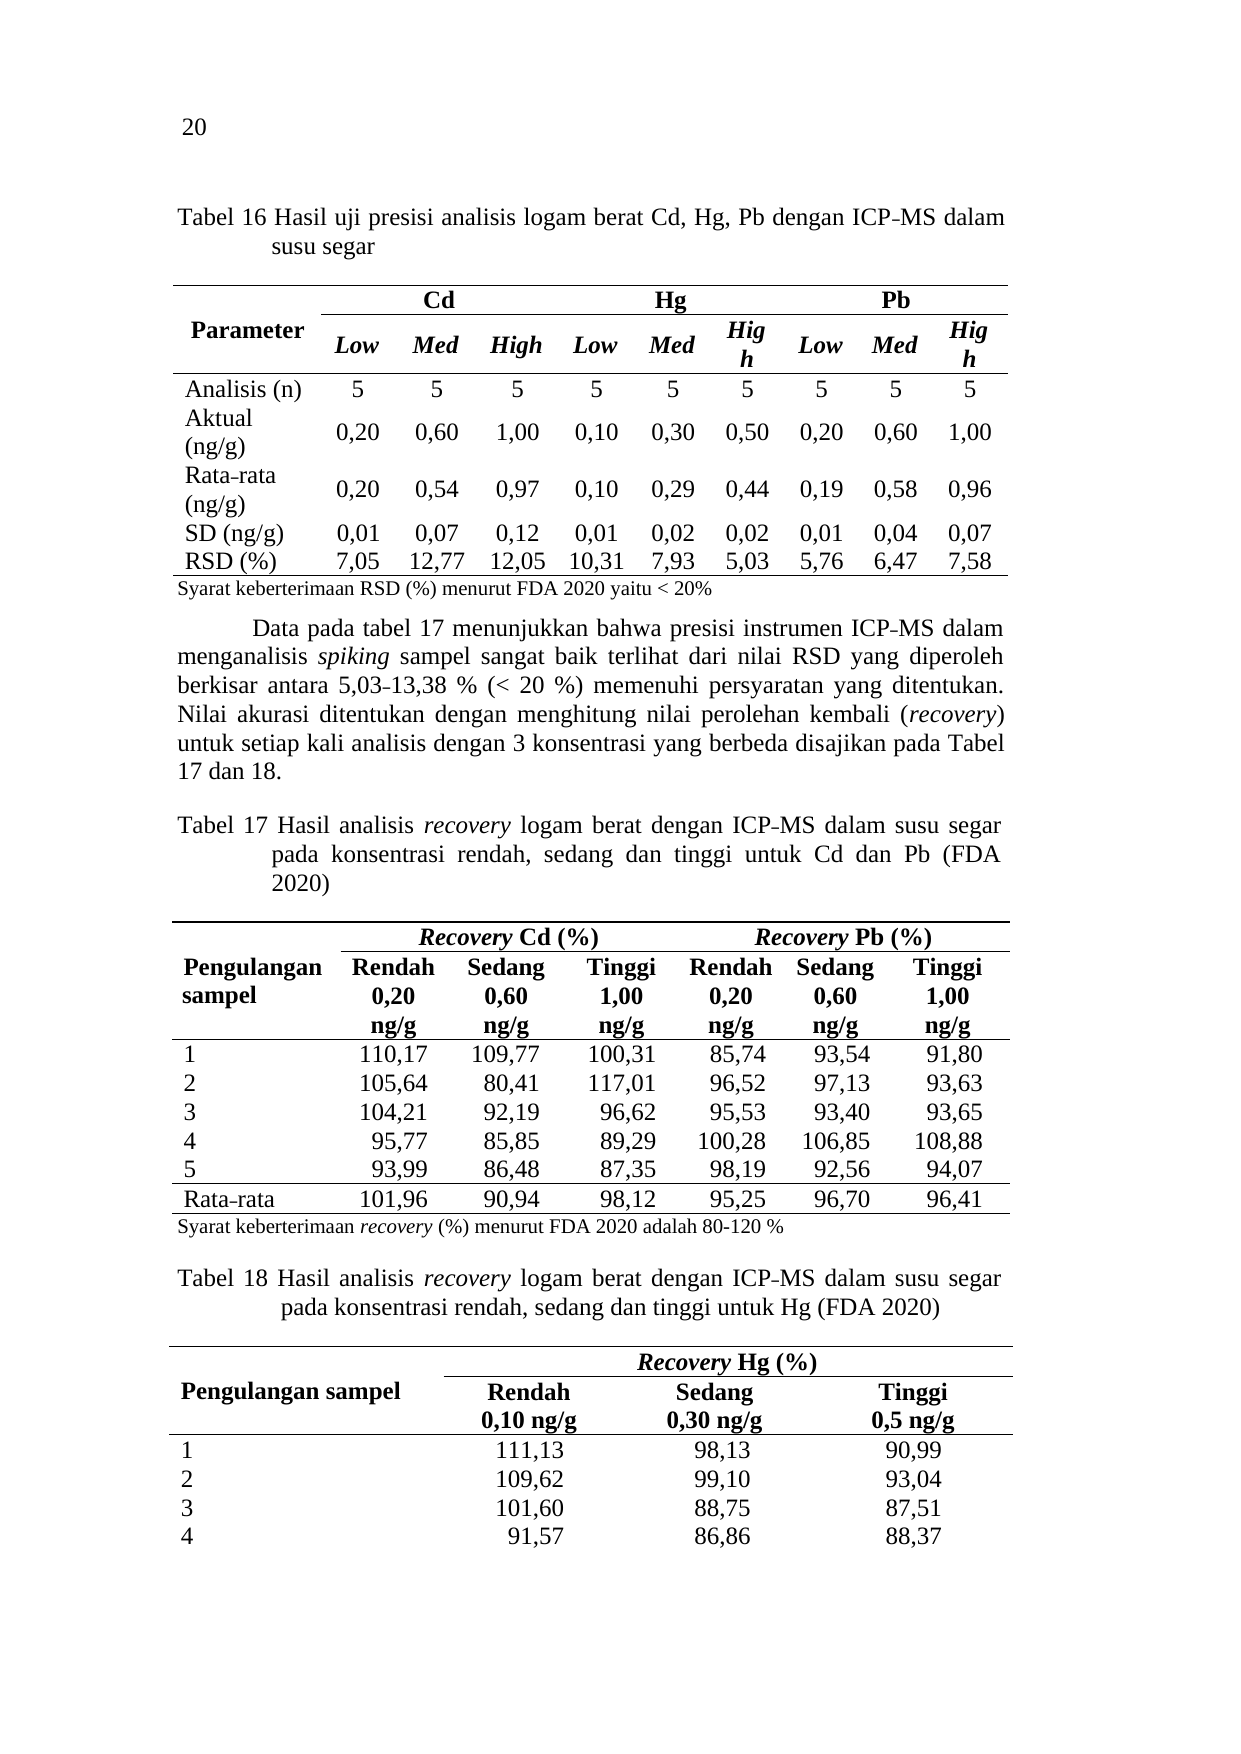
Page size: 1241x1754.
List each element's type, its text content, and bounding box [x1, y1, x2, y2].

table_cell 5,03 [711, 546, 785, 575]
table_cell 0,29 [637, 460, 711, 518]
table_cell 4 [172, 1126, 341, 1154]
table_cell 0,30 [637, 403, 711, 460]
table_cell 12,77 [396, 546, 479, 575]
table_cell 0,02 [637, 518, 711, 546]
table_cell 93,54 [785, 1040, 887, 1068]
table_cell 2 [169, 1464, 443, 1493]
table_cell 108,88 [887, 1126, 1010, 1154]
table_cell 1,00 [934, 403, 1008, 460]
table_cell 96,41 [887, 1184, 1010, 1213]
table_cell 101,96 [341, 1184, 447, 1213]
table_cell 87,51 [815, 1493, 1012, 1521]
table_cell Rendah 0,20 ng/g [678, 952, 785, 1038]
table_cell 96,62 [566, 1097, 678, 1126]
table_cell 10,31 [558, 546, 637, 575]
table_cell 5 [172, 1155, 341, 1183]
table_cell Low [785, 315, 859, 373]
table_cell Sedang 0,60 ng/g [448, 952, 566, 1038]
text Data pada tabel 17 menunjukkan bahwa presisi instrumen ICP˗MS dalam menganalisis spiking sampel sangat baik terlihat dari nilai RSD yang diperoleh berkisar antara 5,03˗13,38 % (< 20 %) memenuhi persyaratan yang ditentukan. Nilai akurasi ditentukan dengan menghitung nilai perolehan kembali (recovery) untuk setiap kali analisis dengan 3 konsentrasi yang berbeda disajikan pada Tabel 17 dan 18. [177, 613, 1005, 785]
table_cell 90,99 [815, 1435, 1012, 1464]
table_cell 89,29 [566, 1126, 678, 1154]
table_cell 0,19 [785, 460, 859, 518]
table_cell Med [396, 315, 479, 373]
table_cell 96,70 [785, 1184, 887, 1213]
table_cell 92,56 [785, 1155, 887, 1183]
table_cell 0,10 [558, 460, 637, 518]
table_header Recovery Pb (%) [678, 923, 1010, 951]
table_cell 5 [396, 374, 479, 403]
table_cell 88,75 [616, 1493, 814, 1521]
table_cell 3 [169, 1493, 443, 1521]
table_cell 0,01 [321, 518, 396, 546]
table_cell 3 [172, 1097, 341, 1126]
table_cell 4 [169, 1521, 443, 1550]
table_cell 104,21 [341, 1097, 447, 1126]
table_cell 0,01 [785, 518, 859, 546]
table_cell SD (ng/g) [173, 518, 321, 546]
table_cell High [479, 315, 558, 373]
table_cell High [711, 315, 785, 373]
table_cell High [934, 315, 1008, 373]
table_cell 0,44 [711, 460, 785, 518]
table_cell 2 [172, 1068, 341, 1097]
table_cell 5 [785, 374, 859, 403]
table_cell 12,05 [479, 546, 558, 575]
table_cell 0,04 [859, 518, 933, 546]
table_cell 7,58 [934, 546, 1008, 575]
table_cell 1 [172, 1040, 341, 1068]
text Tabel 18 Hasil analisis recovery logam berat dengan ICP˗MS dalam susu segar pada konsentrasi rendah, sedang dan tinggi untuk Hg (FDA 2020) [177, 1263, 1002, 1321]
table_cell 98,12 [566, 1184, 678, 1213]
table_cell 98,19 [678, 1155, 785, 1183]
table_cell 0,07 [396, 518, 479, 546]
table_cell 93,63 [887, 1068, 1010, 1097]
table_cell Med [859, 315, 933, 373]
table_cell 97,13 [785, 1068, 887, 1097]
table_cell 105,64 [341, 1068, 447, 1097]
table_cell 111,13 [444, 1435, 616, 1464]
table_cell 87,35 [566, 1155, 678, 1183]
table_cell 0,20 [321, 460, 396, 518]
table_cell Tinggi 0,5 ng/g [815, 1377, 1012, 1434]
table_cell 86,48 [448, 1155, 566, 1183]
table_cell 0,20 [785, 403, 859, 460]
table_cell 5 [711, 374, 785, 403]
table_cell 94,07 [887, 1155, 1010, 1183]
table_cell 93,40 [785, 1097, 887, 1126]
table_cell 0,96 [934, 460, 1008, 518]
text Tabel 17 Hasil analisis recovery logam berat dengan ICP˗MS dalam susu segar pada konsentrasi rendah, sedang dan tinggi untuk Cd dan Pb (FDA 2020) [177, 810, 1002, 896]
table_cell 117,01 [566, 1068, 678, 1097]
text Syarat keberterimaan RSD (%) menurut FDA 2020 yaitu < 20% [177, 576, 1002, 600]
table_cell 0,54 [396, 460, 479, 518]
table_cell 5 [321, 374, 396, 403]
table_cell 91,57 [444, 1521, 616, 1550]
table_cell 5 [637, 374, 711, 403]
table_header Pb [785, 286, 1008, 314]
table_cell RSD (%) [173, 546, 321, 575]
table_cell 0,20 [321, 403, 396, 460]
table_header Pengulangan sampel [169, 1347, 443, 1434]
table_cell Sedang 0,60 ng/g [785, 952, 887, 1038]
table_cell 98,13 [616, 1435, 814, 1464]
table_cell 100,31 [566, 1040, 678, 1068]
table_cell 85,74 [678, 1040, 785, 1068]
table_cell Aktual (ng/g) [173, 403, 321, 460]
table_cell 5 [479, 374, 558, 403]
table_cell 5 [934, 374, 1008, 403]
table_cell Rata˗rata [172, 1184, 341, 1213]
text Tabel 16 Hasil uji presisi analisis logam berat Cd, Hg, Pb dengan ICP˗MS dalam susu segar [177, 202, 1005, 259]
table_cell 109,77 [448, 1040, 566, 1068]
table_cell 0,02 [711, 518, 785, 546]
table_header Hg [558, 286, 785, 314]
table_cell 0,97 [479, 460, 558, 518]
table_cell 95,25 [678, 1184, 785, 1213]
table_cell Tinggi 1,00 ng/g [887, 952, 1010, 1038]
table_cell Rendah 0,20 ng/g [341, 952, 447, 1038]
table_cell 1 [169, 1435, 443, 1464]
table_cell 109,62 [444, 1464, 616, 1493]
table_cell 99,10 [616, 1464, 814, 1493]
table_cell 0,12 [479, 518, 558, 546]
table_cell 95,77 [341, 1126, 447, 1154]
table_cell 93,65 [887, 1097, 1010, 1126]
table_cell 85,85 [448, 1126, 566, 1154]
table_cell 7,93 [637, 546, 711, 575]
table_cell Rendah 0,10 ng/g [444, 1377, 616, 1434]
table_cell 101,60 [444, 1493, 616, 1521]
table_cell 5 [859, 374, 933, 403]
table_cell 110,17 [341, 1040, 447, 1068]
table_cell 0,07 [934, 518, 1008, 546]
table_header Parameter [173, 286, 321, 373]
table_cell Analisis (n) [173, 374, 321, 403]
table_cell 0,58 [859, 460, 933, 518]
text Syarat keberterimaan recovery (%) menurut FDA 2020 adalah 80-120 % [177, 1214, 1002, 1238]
table_cell Sedang 0,30 ng/g [616, 1377, 814, 1434]
table_cell 91,80 [887, 1040, 1010, 1068]
table_cell 5,76 [785, 546, 859, 575]
table_header Cd [321, 286, 558, 314]
table_header Pengulangan sampel [172, 923, 341, 1038]
table_cell 90,94 [448, 1184, 566, 1213]
table_cell 93,99 [341, 1155, 447, 1183]
table_cell Rata˗rata (ng/g) [173, 460, 321, 518]
table_cell 0,50 [711, 403, 785, 460]
table_cell 100,28 [678, 1126, 785, 1154]
table_cell 7,05 [321, 546, 396, 575]
table_cell 1,00 [479, 403, 558, 460]
table_cell 5 [558, 374, 637, 403]
table_cell 86,86 [616, 1521, 814, 1550]
table_cell 6,47 [859, 546, 933, 575]
table_header Recovery Hg (%) [444, 1347, 1012, 1376]
table_cell 0,01 [558, 518, 637, 546]
table_cell Low [558, 315, 637, 373]
table_cell Low [321, 315, 396, 373]
table_cell 96,52 [678, 1068, 785, 1097]
table_cell 88,37 [815, 1521, 1012, 1550]
table_cell 106,85 [785, 1126, 887, 1154]
table_cell 80,41 [448, 1068, 566, 1097]
table_cell 92,19 [448, 1097, 566, 1126]
table_cell 0,10 [558, 403, 637, 460]
table_cell 0,60 [859, 403, 933, 460]
table_cell Med [637, 315, 711, 373]
table_cell 93,04 [815, 1464, 1012, 1493]
table_cell 95,53 [678, 1097, 785, 1126]
table_cell 0,60 [396, 403, 479, 460]
table_cell Tinggi 1,00 ng/g [566, 952, 678, 1038]
table_header Recovery Cd (%) [341, 923, 678, 951]
